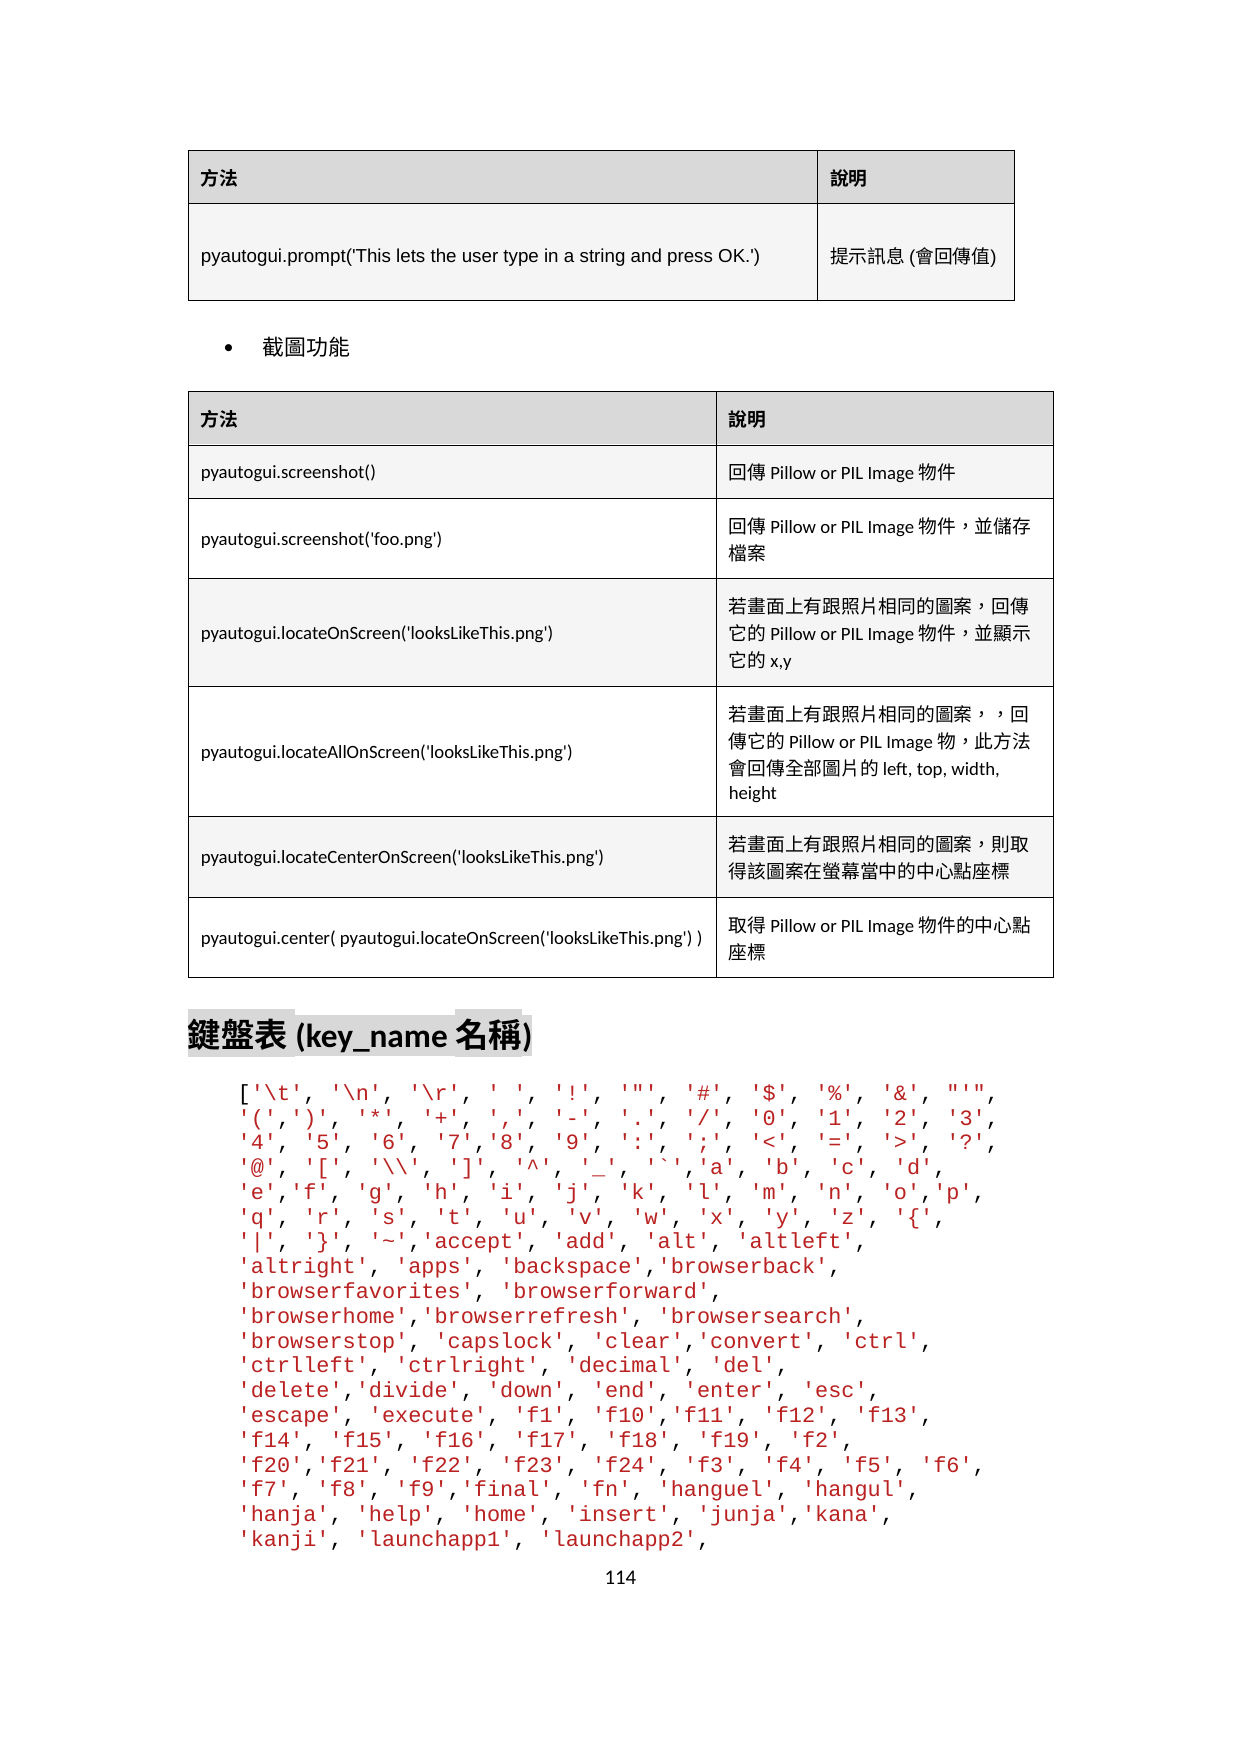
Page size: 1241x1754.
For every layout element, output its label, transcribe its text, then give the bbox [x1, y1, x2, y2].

table_cell pyautogui.screenshot() [189, 446, 716, 498]
table_cell 回傳 Pillow or PIL Image 物件，並儲存檔案 [717, 499, 1053, 578]
text 鍵盤表 (key_name 名稱) [522, 1009, 1053, 1057]
table_cell 回傳 Pillow or PIL Image 物件 [717, 446, 1053, 498]
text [237, 1082, 1003, 1553]
table_header 說明 [717, 392, 1053, 444]
table_cell 提示訊息 (會回傳值) [818, 204, 1014, 300]
table_header 方法 [189, 392, 716, 444]
table_cell pyautogui.locateOnScreen('looksLikeThis.png') [189, 579, 716, 686]
table_cell pyautogui.prompt('This lets the user type in a string and press OK.') [189, 204, 817, 300]
table_cell pyautogui.locateCenterOnScreen('looksLikeThis.png') [189, 817, 716, 897]
table_cell 若畫面上有跟照片相同的圖案，回傳它的 Pillow or PIL Image 物件，並顯示它的 x,y [717, 579, 1053, 686]
table_cell 取得 Pillow or PIL Image 物件的中心點座標 [717, 898, 1053, 977]
list 截圖功能 [225, 330, 1053, 362]
table_header 說明 [818, 151, 1014, 203]
table_cell pyautogui.center( pyautogui.locateOnScreen('looksLikeThis.png') ) [189, 898, 716, 977]
table_cell 若畫面上有跟照片相同的圖案，則取得該圖案在螢幕當中的中心點座標 [717, 817, 1053, 897]
table_header 方法 [189, 151, 817, 203]
table_cell pyautogui.screenshot('foo.png') [189, 499, 716, 578]
table_cell 若畫面上有跟照片相同的圖案，，回傳它的 Pillow or PIL Image 物，此方法會回傳全部圖片的 left, top, width, height [717, 687, 1053, 816]
table_cell pyautogui.locateAllOnScreen('looksLikeThis.png') [189, 687, 716, 816]
